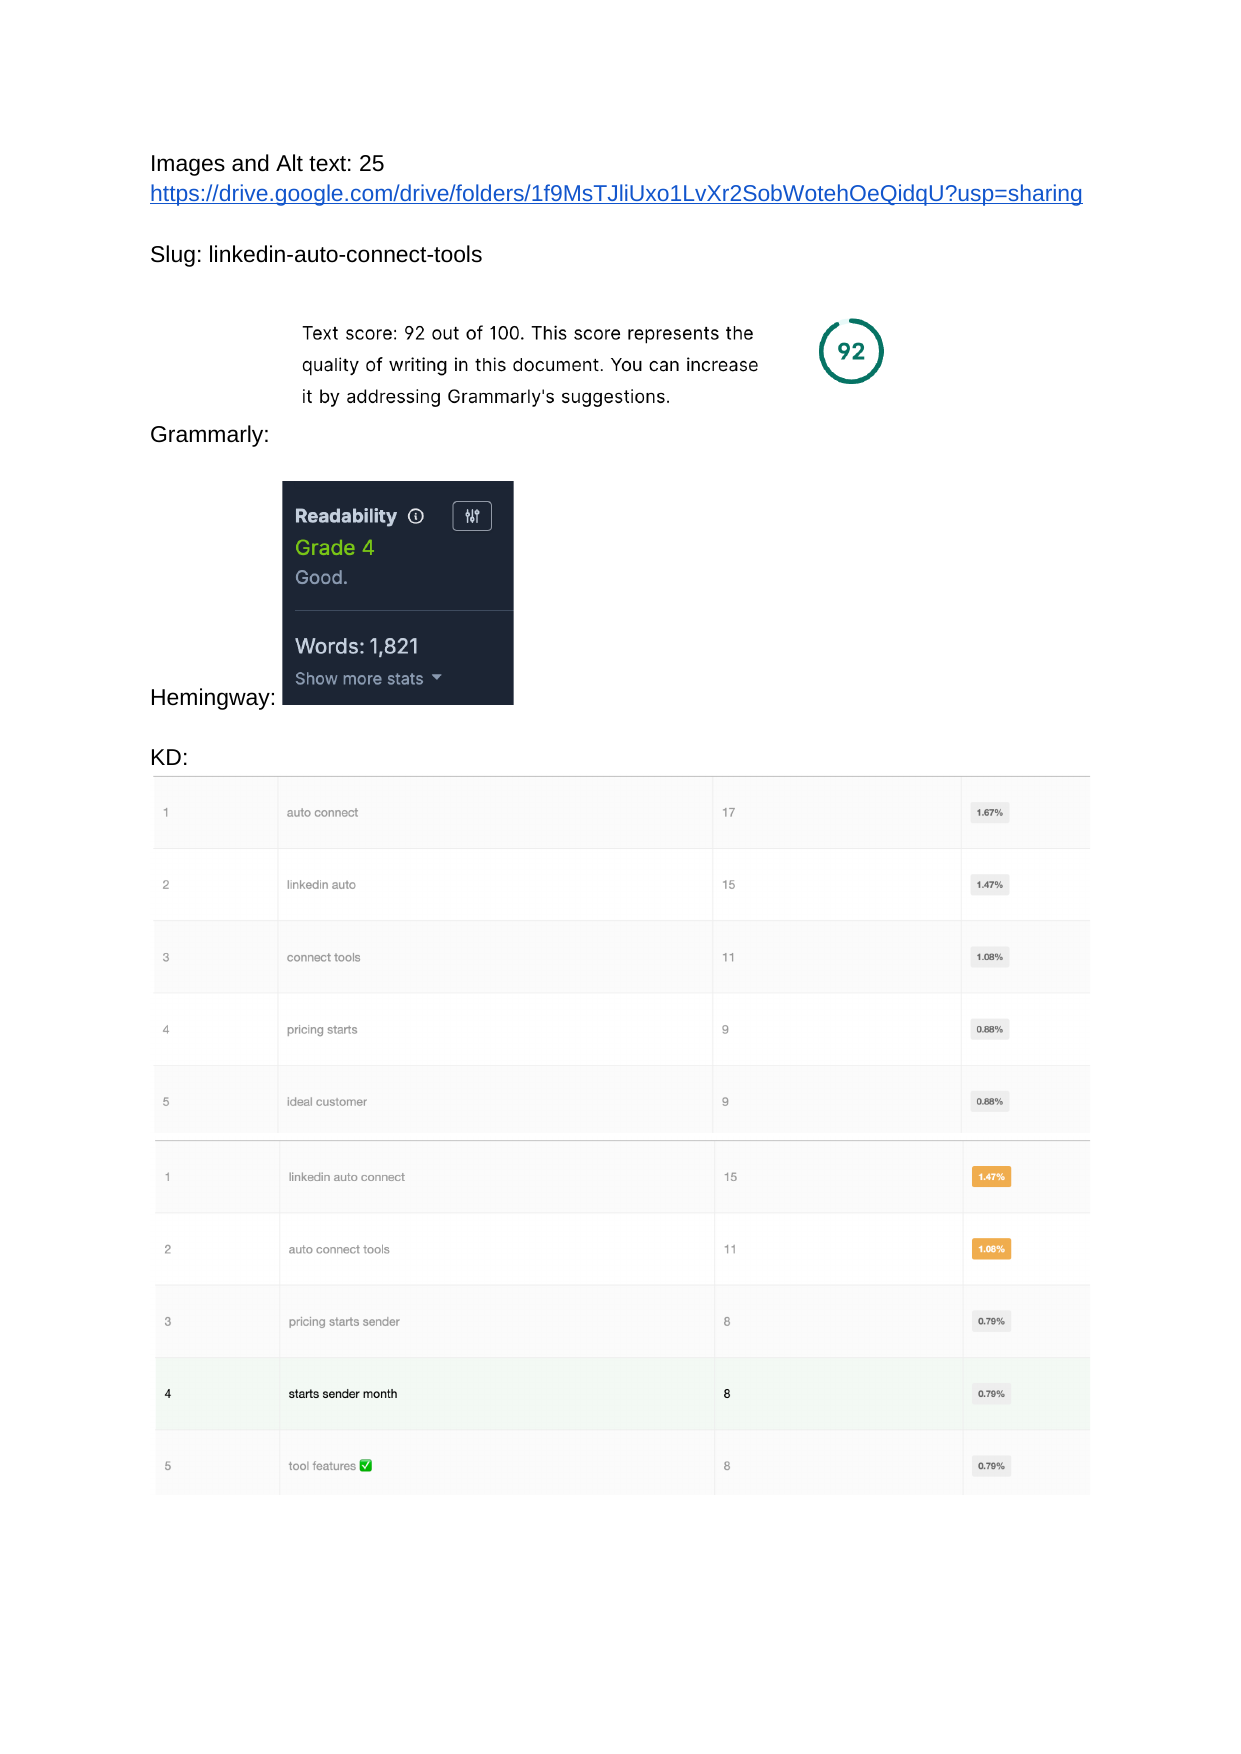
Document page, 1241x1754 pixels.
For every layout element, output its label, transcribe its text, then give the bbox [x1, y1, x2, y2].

picture [282, 481, 514, 705]
text Images and Alt text: 25 https://drive.google.com/drive/folders/1f9MsTJliUxo1LvXr2SobWotehOeQidqU?usp=sharing [150, 150, 1090, 207]
picture [150, 774, 1091, 1133]
text Slug: linkedin-auto-connect-tools [150, 241, 1090, 267]
picture [150, 1136, 1091, 1495]
picture [276, 301, 902, 443]
text KD: [150, 744, 1090, 774]
text Hemingway: [150, 481, 1090, 710]
